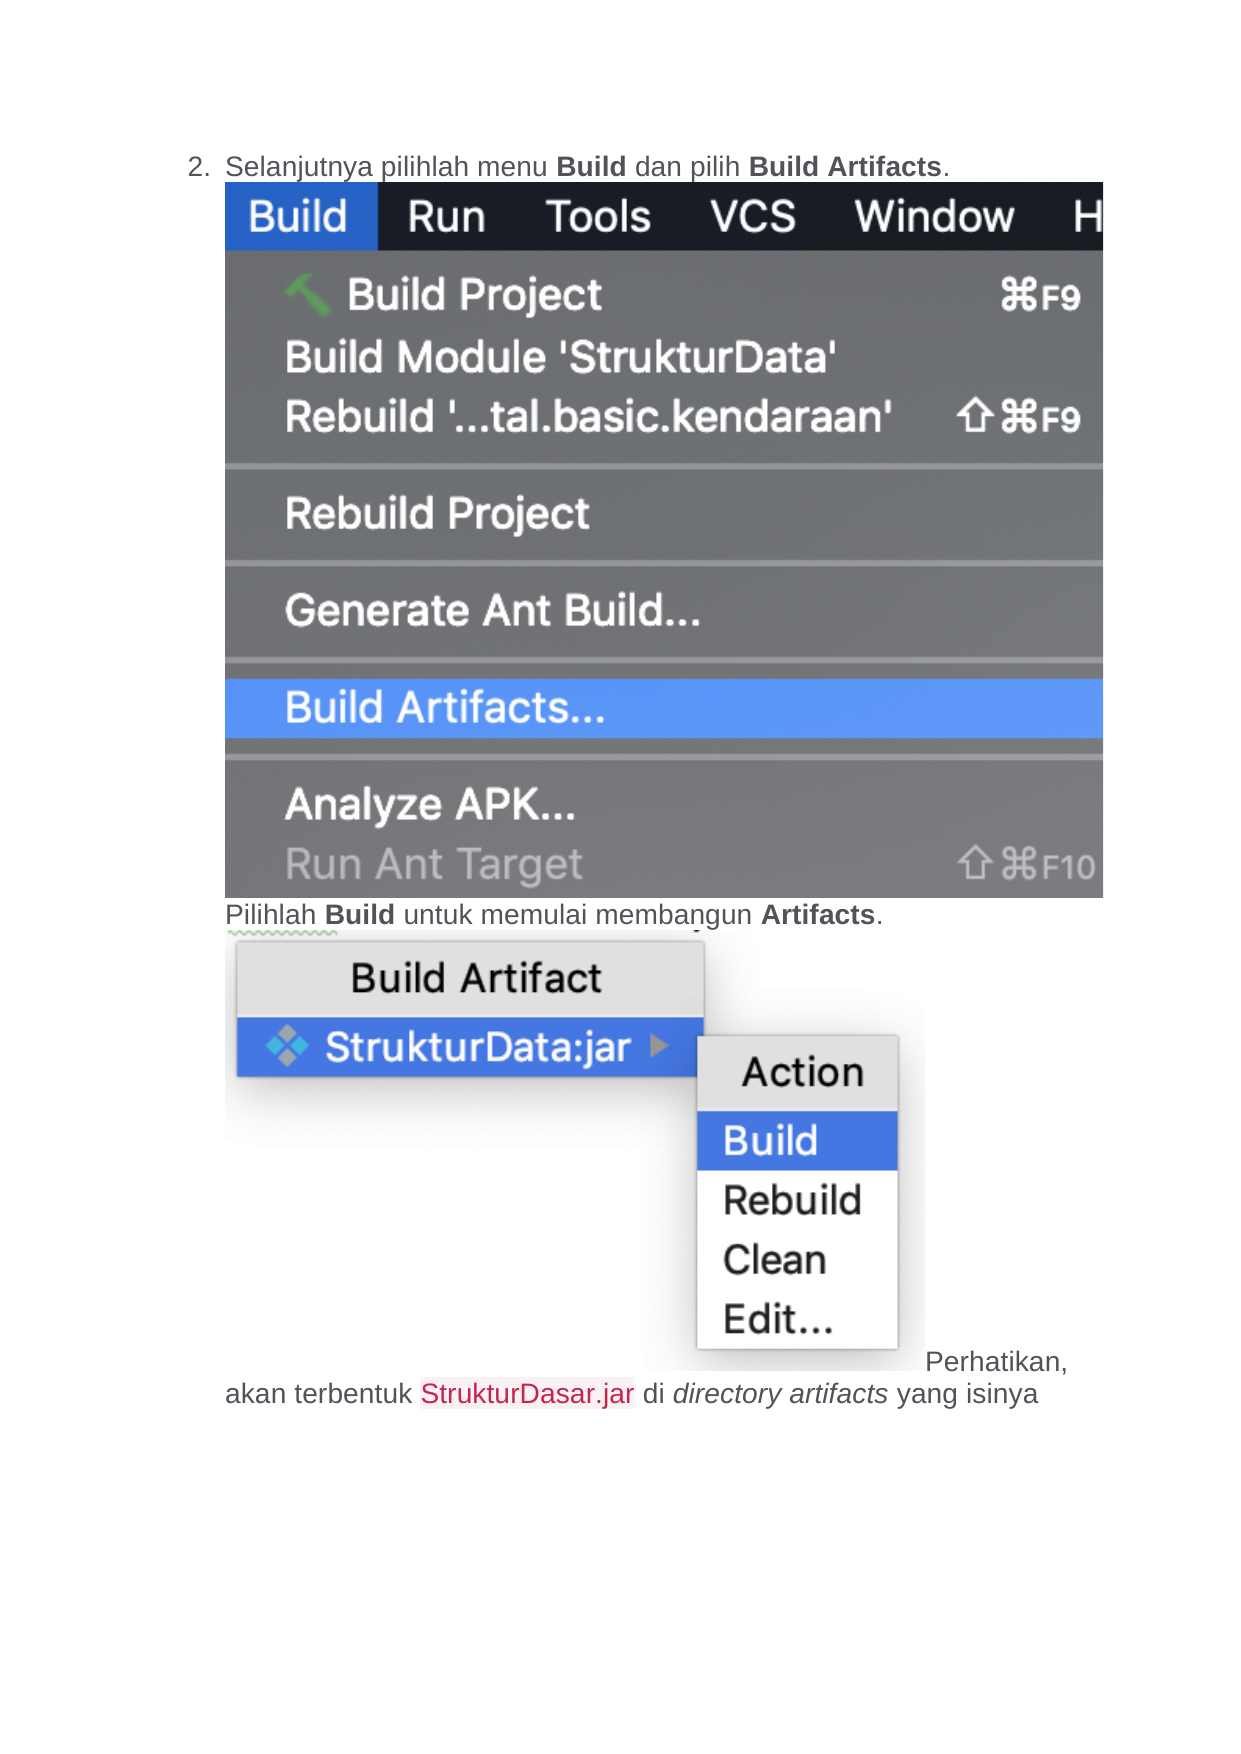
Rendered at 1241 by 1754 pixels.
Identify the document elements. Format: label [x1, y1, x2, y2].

picture [225, 930, 926, 1371]
picture [225, 182, 1104, 898]
list [187, 150, 1090, 1409]
